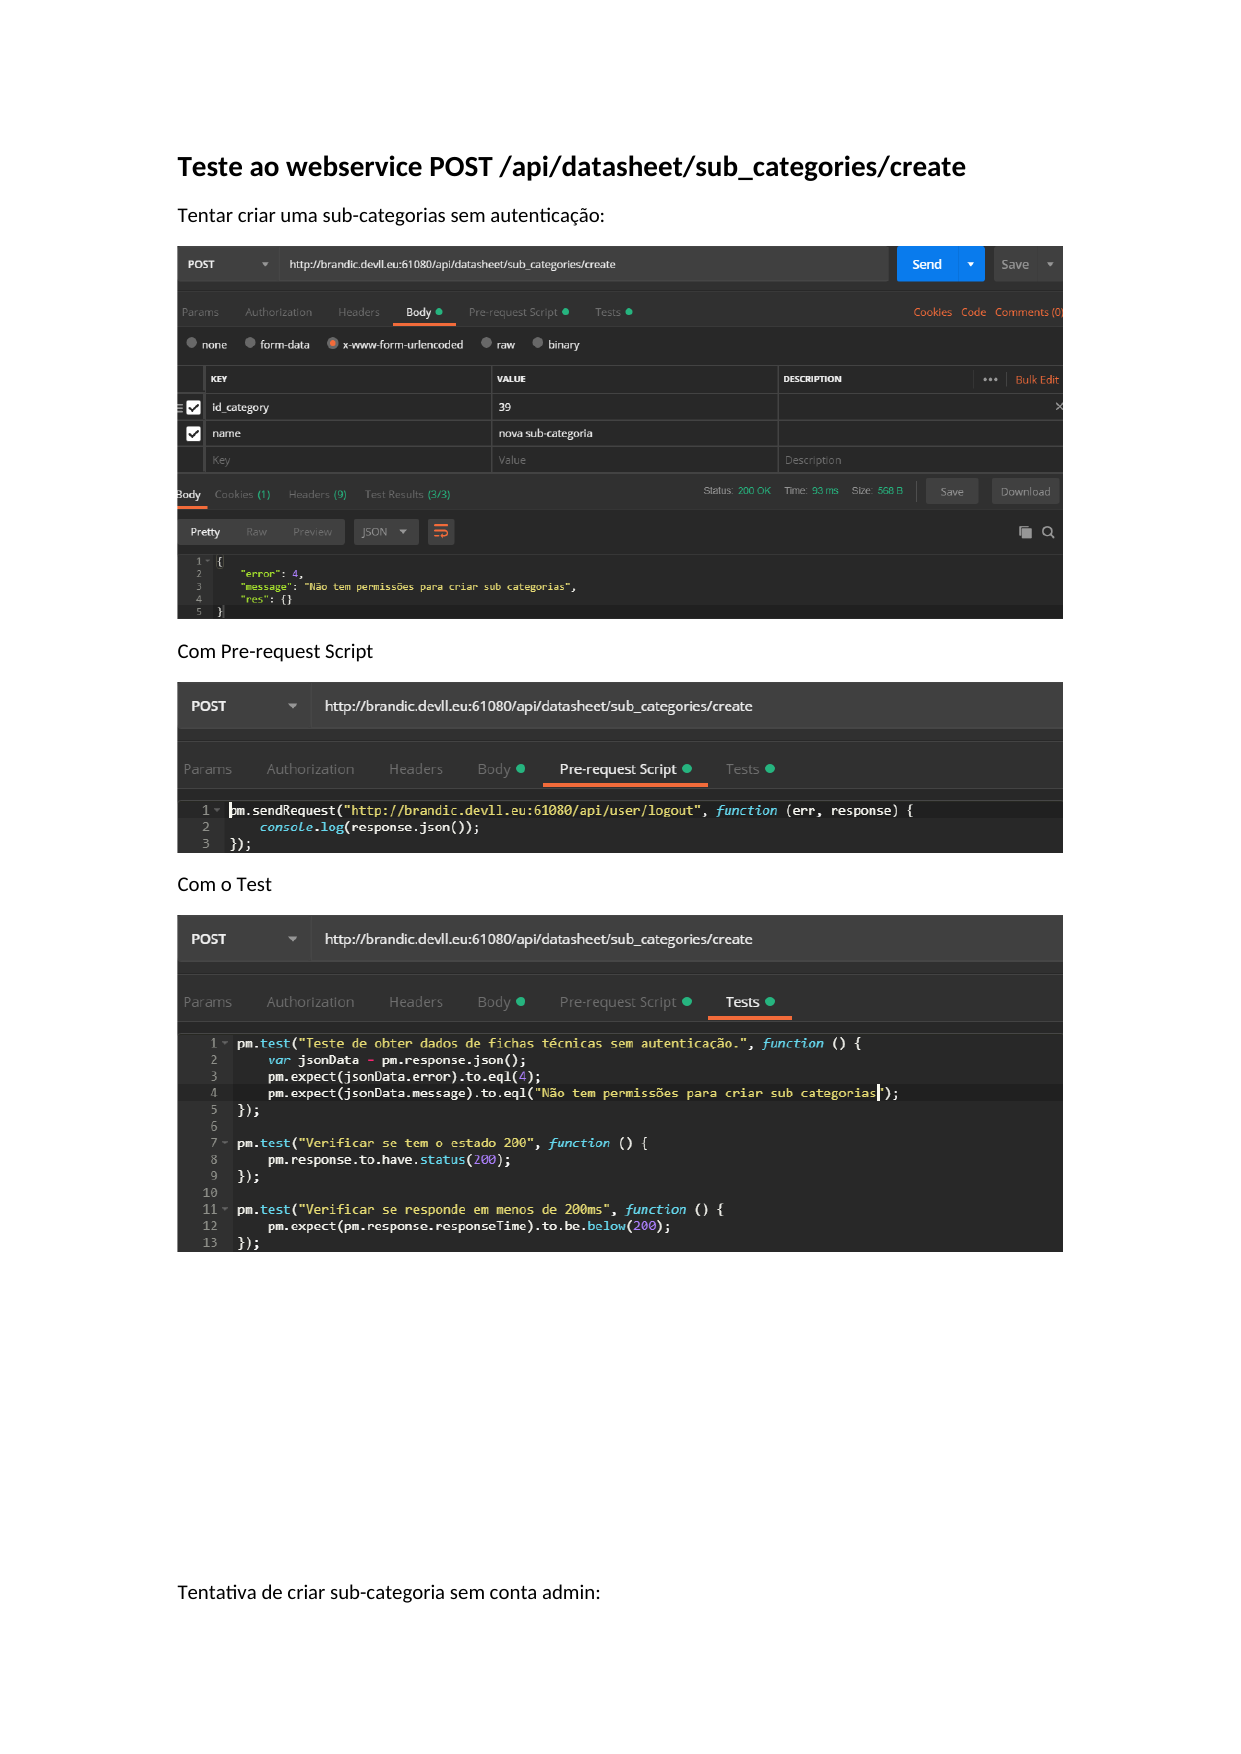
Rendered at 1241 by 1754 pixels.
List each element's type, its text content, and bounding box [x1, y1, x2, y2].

text Com o Test [177, 872, 1063, 897]
text Tentativa de criar sub-categoria sem conta admin: [177, 1579, 1063, 1605]
text Teste ao webservice POST /api/datasheet/sub_categories/create [177, 148, 1063, 183]
text Tentar criar uma sub-categorias sem autenticação: [177, 203, 1063, 228]
picture [177, 246, 1063, 619]
picture [177, 915, 1063, 1252]
picture [177, 682, 1063, 853]
text Com Pre-request Script [177, 638, 1063, 663]
